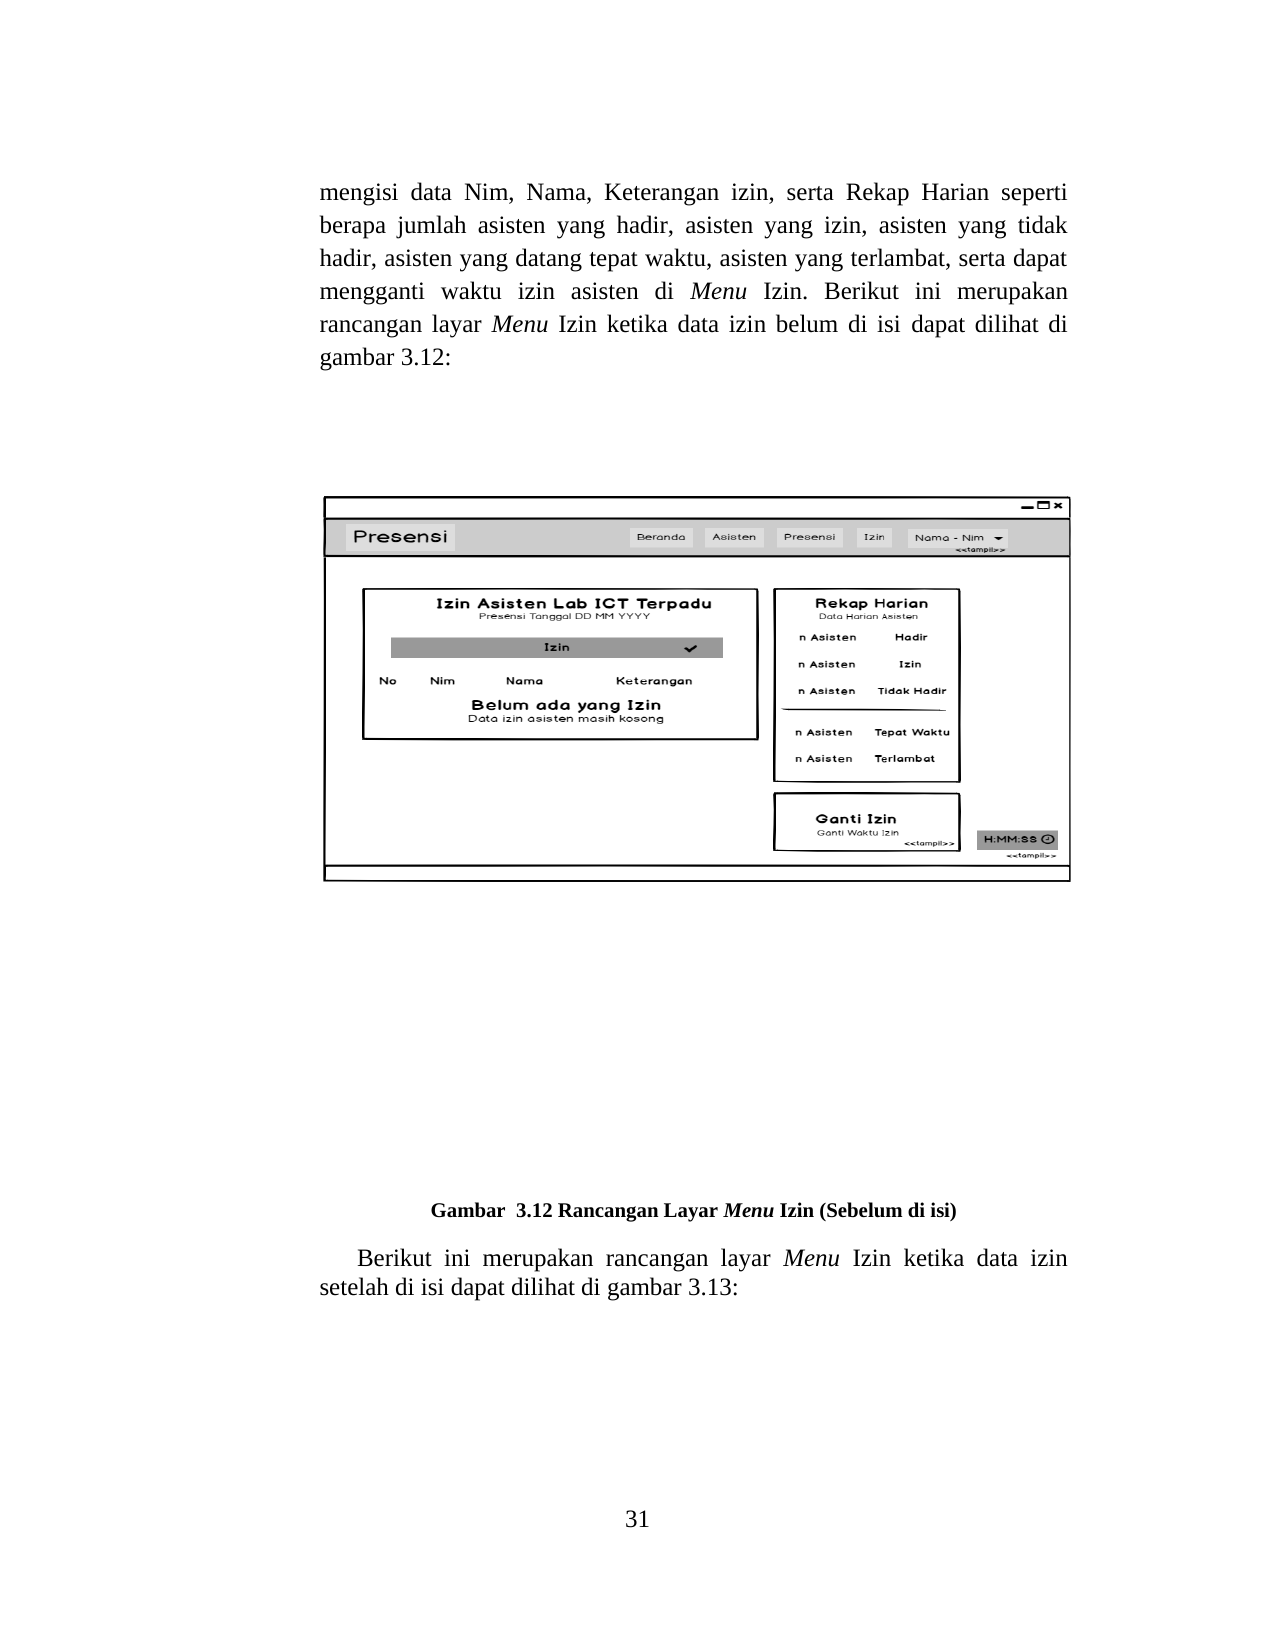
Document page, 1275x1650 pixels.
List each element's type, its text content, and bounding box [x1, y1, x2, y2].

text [319, 177, 1068, 371]
text Berikut ini merupakan rancangan layar Menu Izin ketika data izin setelah di isi dapat dilihat di gambar 3.13: [319, 1243, 1068, 1300]
picture [323, 496, 1071, 882]
text Gambar 3.12 Rancangan Layar Menu Izin (Sebelum di isi) [319, 1198, 1068, 1222]
